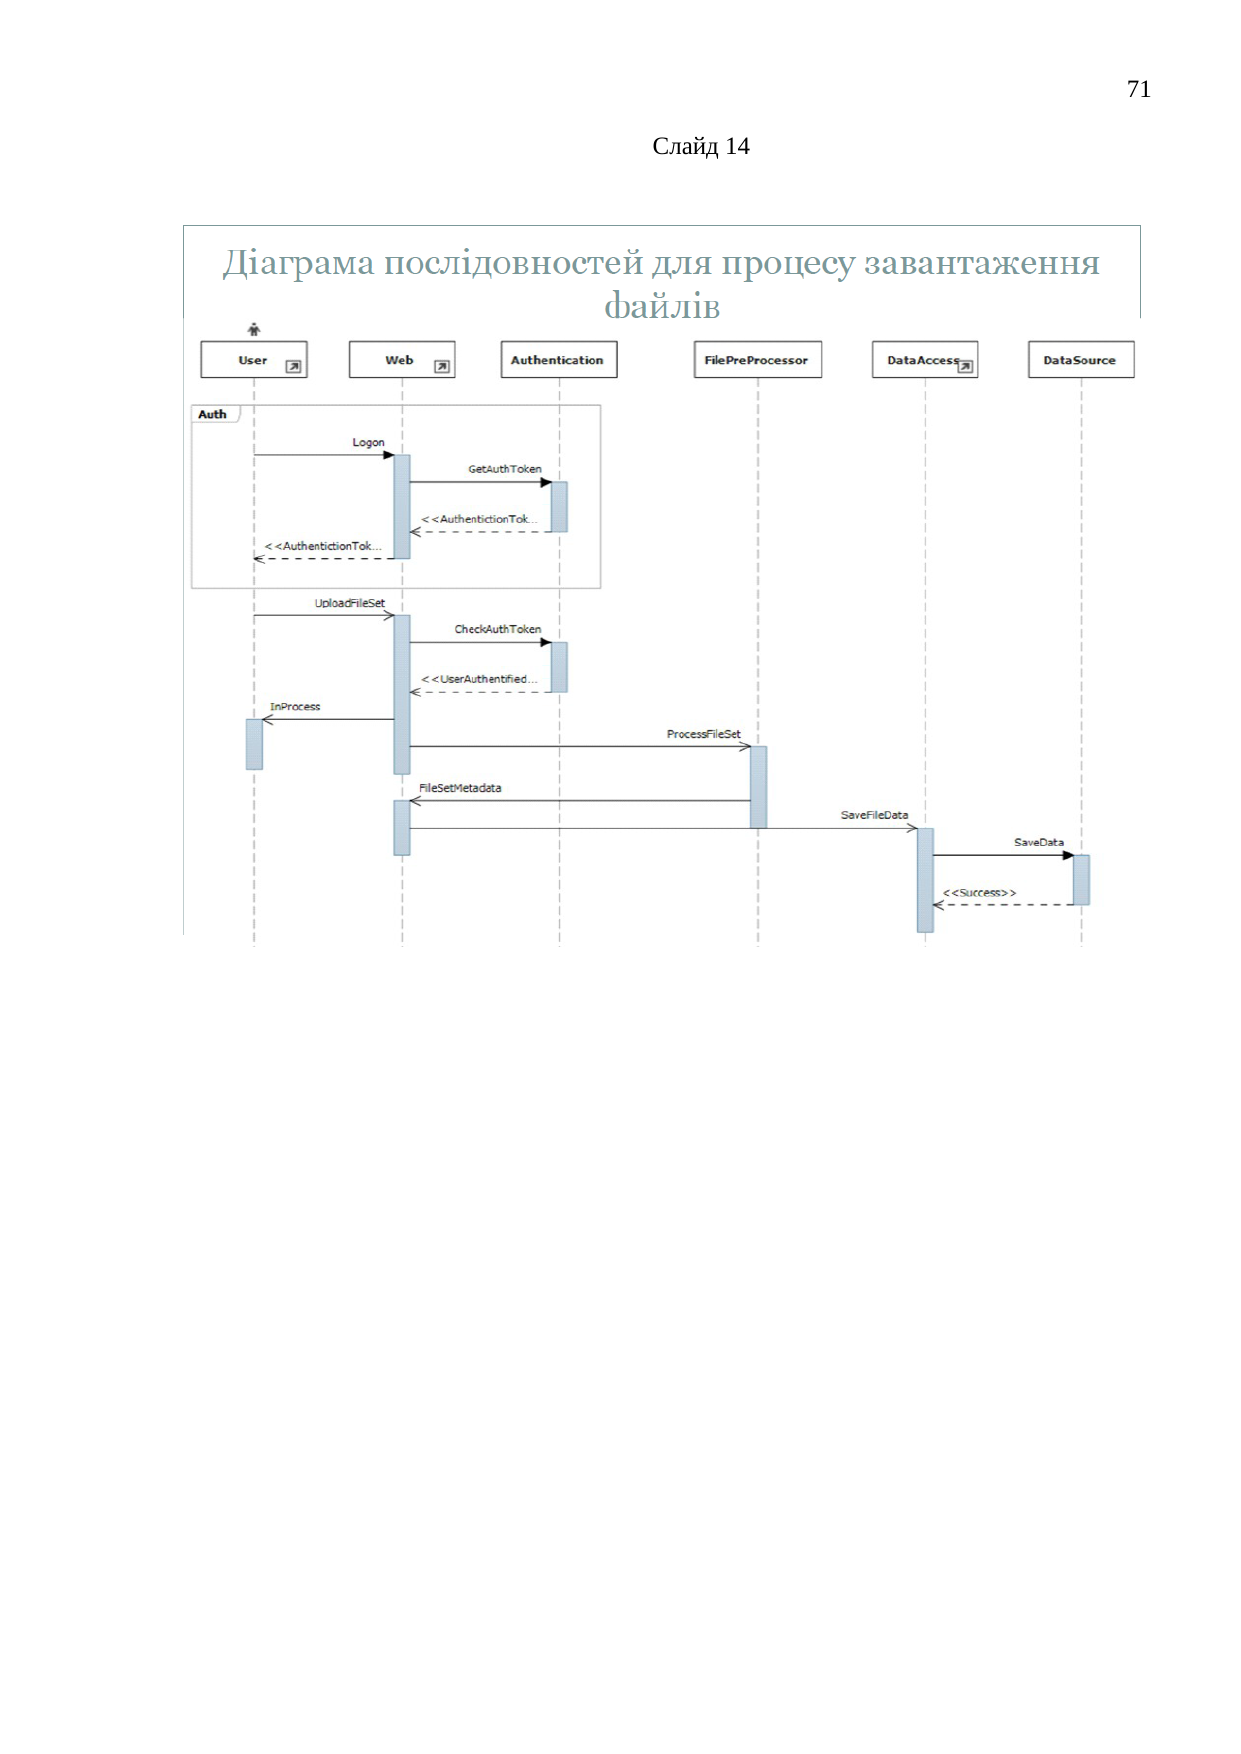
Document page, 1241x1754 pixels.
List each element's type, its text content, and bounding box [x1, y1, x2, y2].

picture [177, 217, 1152, 947]
text Слайд 14 [177, 131, 1152, 160]
